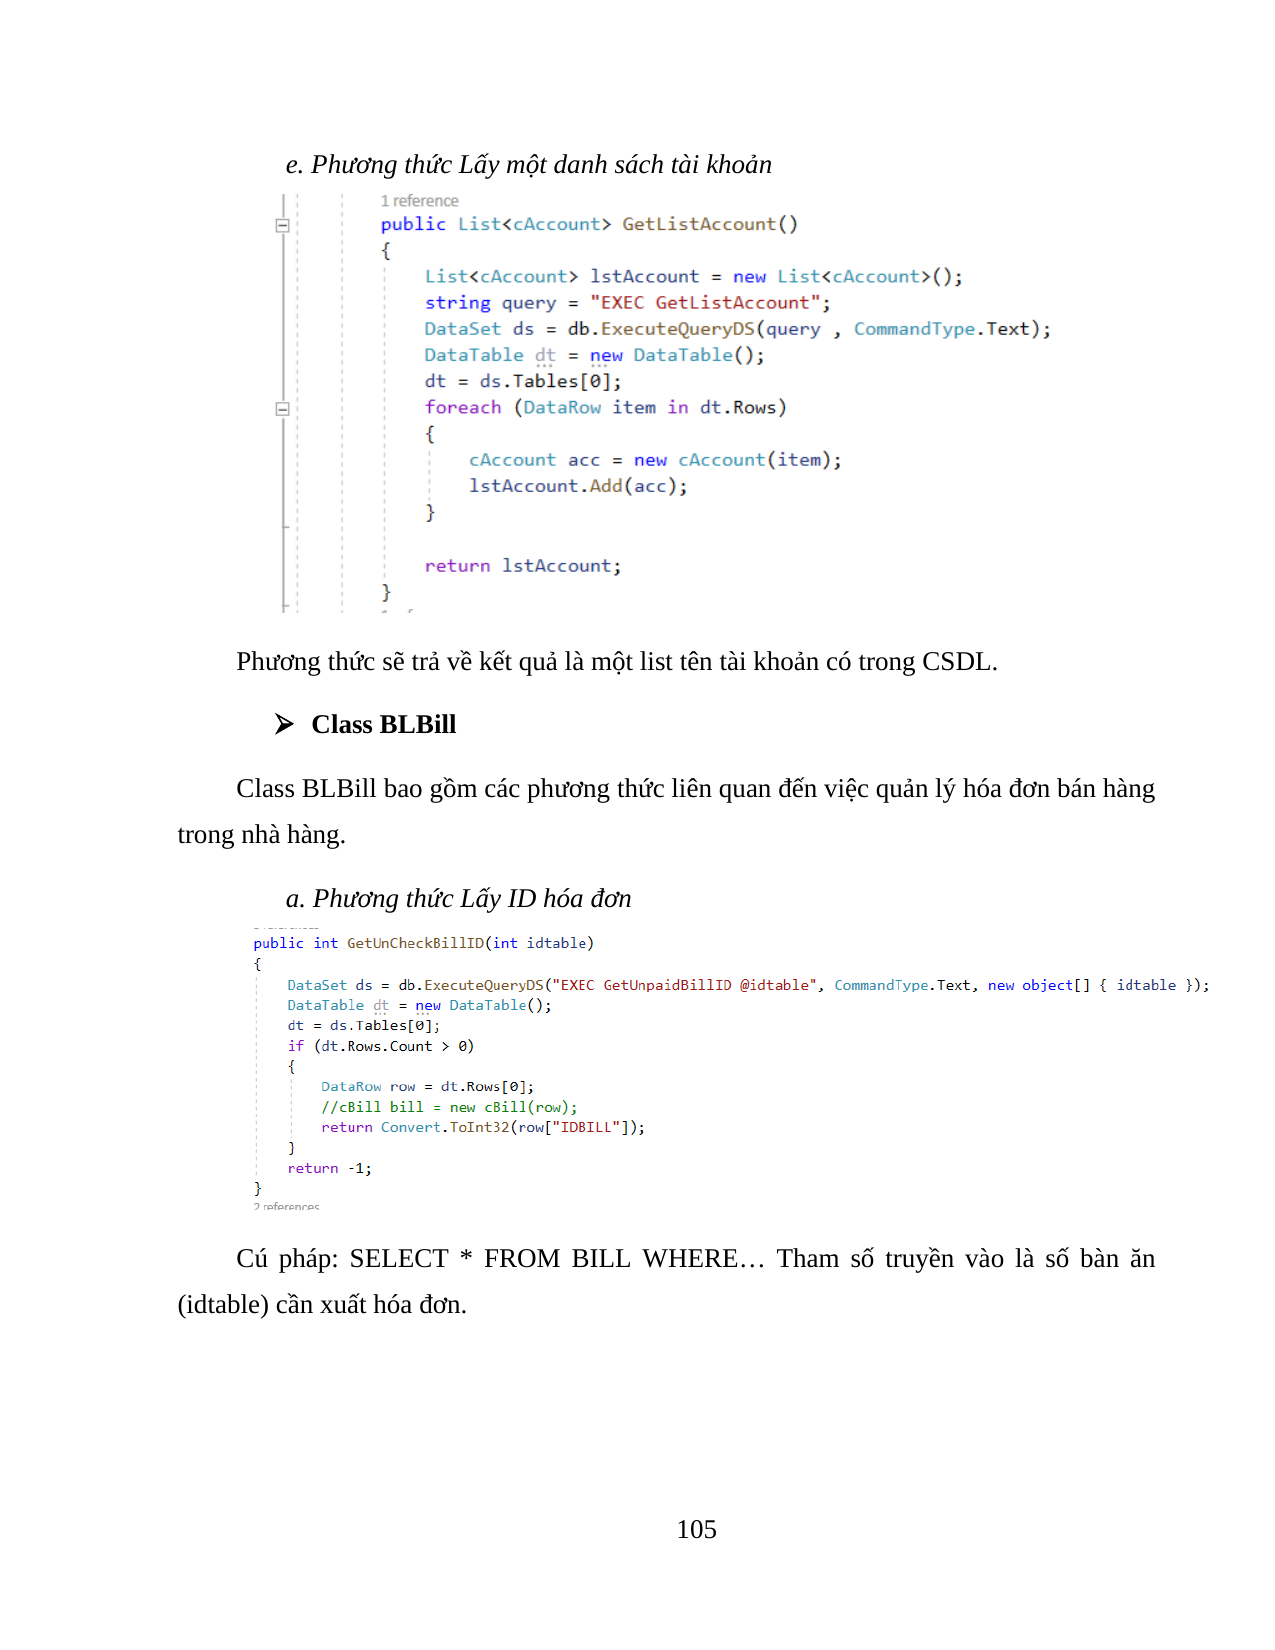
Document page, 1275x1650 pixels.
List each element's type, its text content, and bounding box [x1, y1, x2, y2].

text Class BLBill bao gồm các phương thức liên quan đến việc quản lý hóa đơn bán hàng trong nhà hàng. [177, 772, 1157, 849]
picture [236, 194, 1216, 613]
text Phương thức sẽ trả về kết quả là một list tên tài khoản có trong CSDL. [177, 645, 1157, 676]
subtitle a. Phương thức Lấy ID hóa đơn [286, 882, 1157, 913]
list Class BLBill [274, 708, 1157, 739]
text Cú pháp: SELECT * FROM BILL WHERE… Tham số truyền vào là số bàn ăn (idtable) cần xuất hóa đơn. [177, 1242, 1157, 1319]
subtitle e. Phương thức Lấy một danh sách tài khoản [286, 148, 1157, 179]
picture [236, 928, 1216, 1210]
